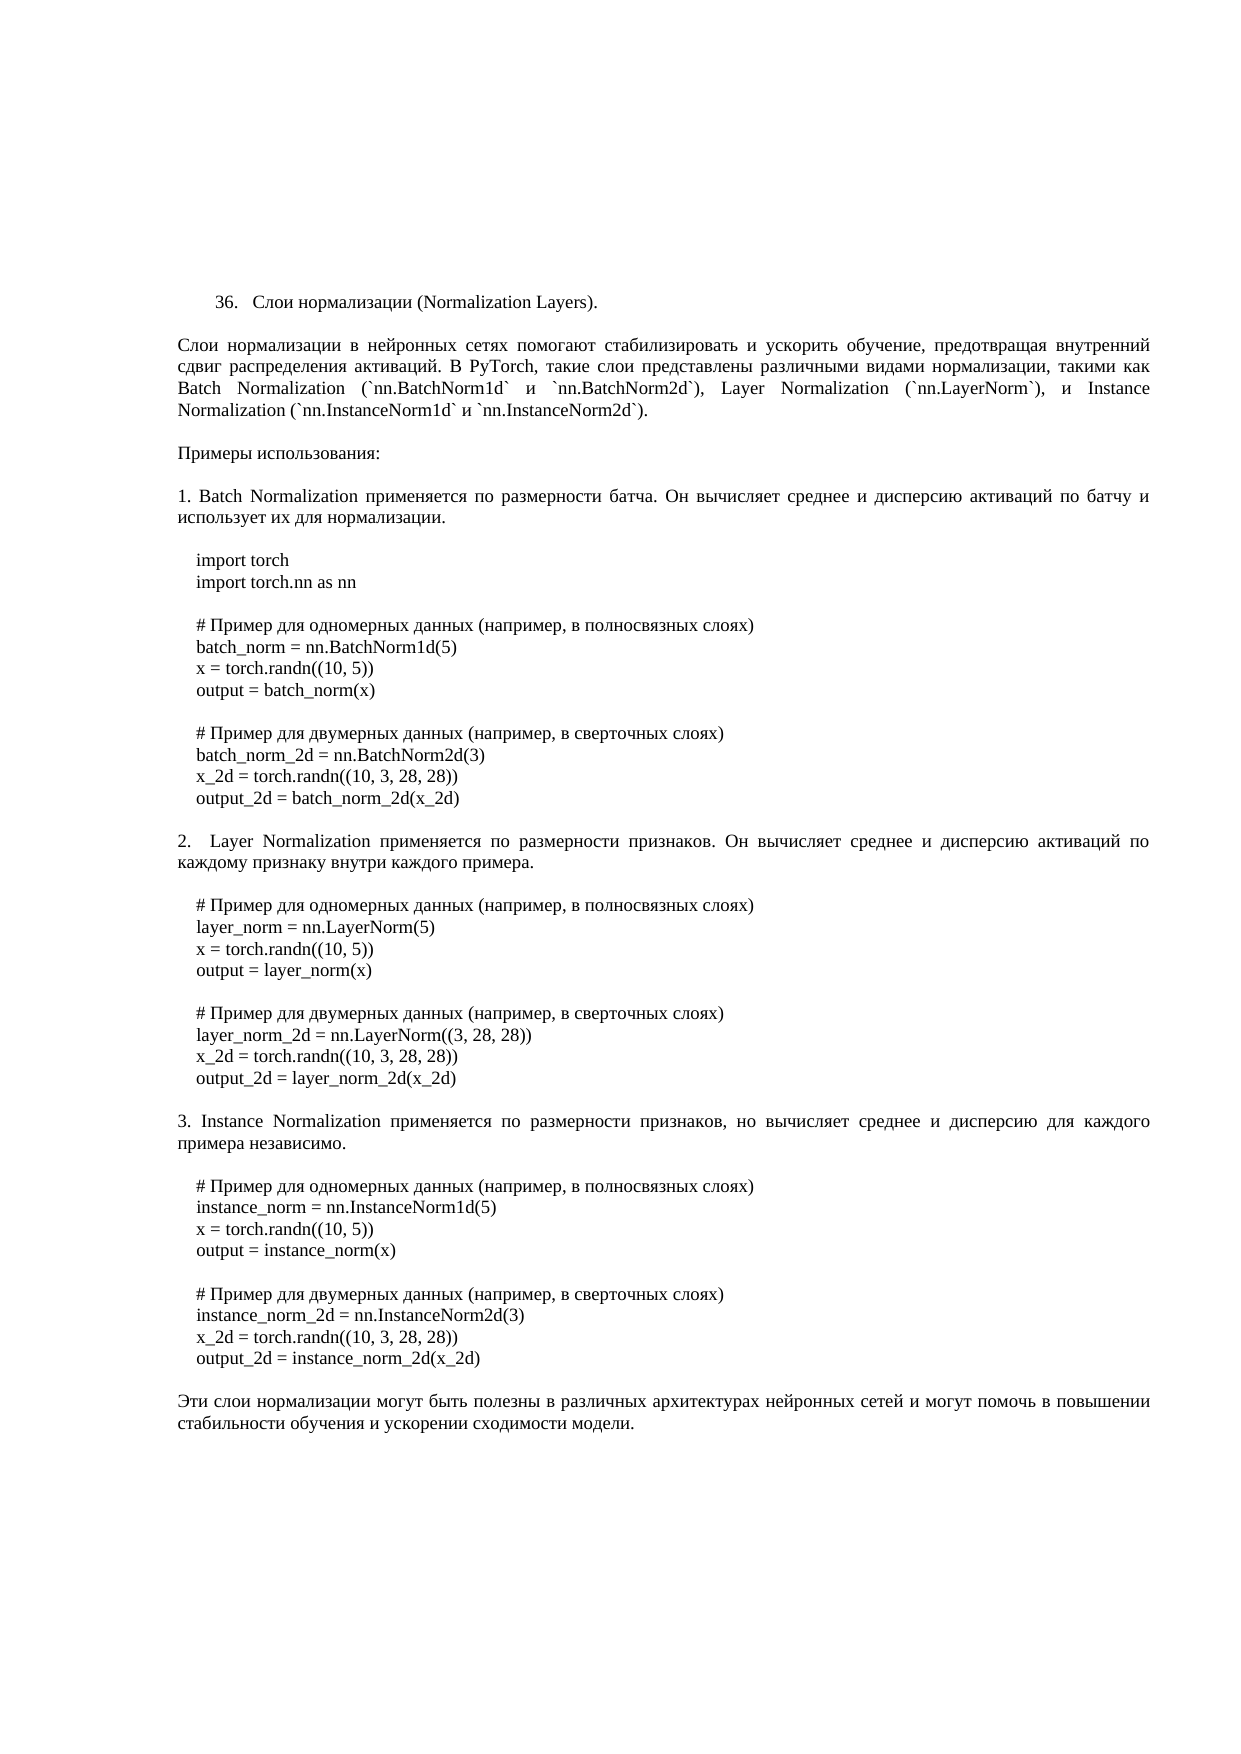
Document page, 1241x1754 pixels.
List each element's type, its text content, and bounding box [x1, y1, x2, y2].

text # Пример для одномерных данных (например, в полносвязных слоях) [177, 894, 1152, 916]
text Эти слои нормализации могут быть полезны в различных архитектурах нейронных сетей и могут помочь в повышении стабильности обучения и ускорении сходимости модели. [177, 1390, 1152, 1433]
text layer_norm_2d = nn.LayerNorm((3, 28, 28)) [177, 1024, 1152, 1045]
text # Пример для двумерных данных (например, в сверточных слоях) [177, 722, 1152, 743]
text Примеры использования: [177, 442, 1152, 463]
text instance_norm_2d = nn.InstanceNorm2d(3) [177, 1304, 1152, 1326]
text x_2d = torch.randn((10, 3, 28, 28)) [177, 1326, 1152, 1347]
text output_2d = layer_norm_2d(x_2d) [177, 1067, 1152, 1088]
text x_2d = torch.randn((10, 3, 28, 28)) [177, 765, 1152, 787]
text output_2d = batch_norm_2d(x_2d) [177, 787, 1152, 808]
text batch_norm_2d = nn.BatchNorm2d(3) [177, 743, 1152, 765]
text 3. Instance Normalization применяется по размерности признаков, но вычисляет среднее и дисперсию для каждого примера независимо. [177, 1110, 1152, 1153]
text Слои нормализации в нейронных сетях помогают стабилизировать и ускорить обучение, предотвращая внутренний сдвиг распределения активаций. В PyTorch, такие слои представлены различными видами нормализации, такими как Batch Normalization (`nn.BatchNorm1d` и `nn.BatchNorm2d`), Layer Normalization (`nn.LayerNorm`), и Instance Normalization (`nn.InstanceNorm1d` и `nn.InstanceNorm2d`). [177, 334, 1152, 420]
text output = batch_norm(x) [177, 679, 1152, 700]
text x = torch.randn((10, 5)) [177, 1218, 1152, 1239]
text x = torch.randn((10, 5)) [177, 937, 1152, 959]
text output_2d = instance_norm_2d(x_2d) [177, 1347, 1152, 1369]
text output = instance_norm(x) [177, 1239, 1152, 1261]
text batch_norm = nn.BatchNorm1d(5) [177, 636, 1152, 657]
text # Пример для двумерных данных (например, в сверточных слоях) [177, 1282, 1152, 1304]
text x_2d = torch.randn((10, 3, 28, 28)) [177, 1045, 1152, 1067]
list Слои нормализации (Normalization Layers). [215, 291, 1152, 312]
text import torch [177, 549, 1152, 571]
text # Пример для одномерных данных (например, в полносвязных слоях) [177, 614, 1152, 636]
text 1. Batch Normalization применяется по размерности батча. Он вычисляет среднее и дисперсию активаций по батчу и использует их для нормализации. [177, 485, 1152, 528]
text # Пример для двумерных данных (например, в сверточных слоях) [177, 1002, 1152, 1024]
text import torch.nn as nn [177, 571, 1152, 592]
text x = torch.randn((10, 5)) [177, 657, 1152, 679]
text output = layer_norm(x) [177, 959, 1152, 981]
text instance_norm = nn.InstanceNorm1d(5) [177, 1196, 1152, 1218]
text layer_norm = nn.LayerNorm(5) [177, 916, 1152, 937]
text # Пример для одномерных данных (например, в полносвязных слоях) [177, 1175, 1152, 1196]
text 2. Layer Normalization применяется по размерности признаков. Он вычисляет среднее и дисперсию активаций по каждому признаку внутри каждого примера. [177, 830, 1152, 873]
